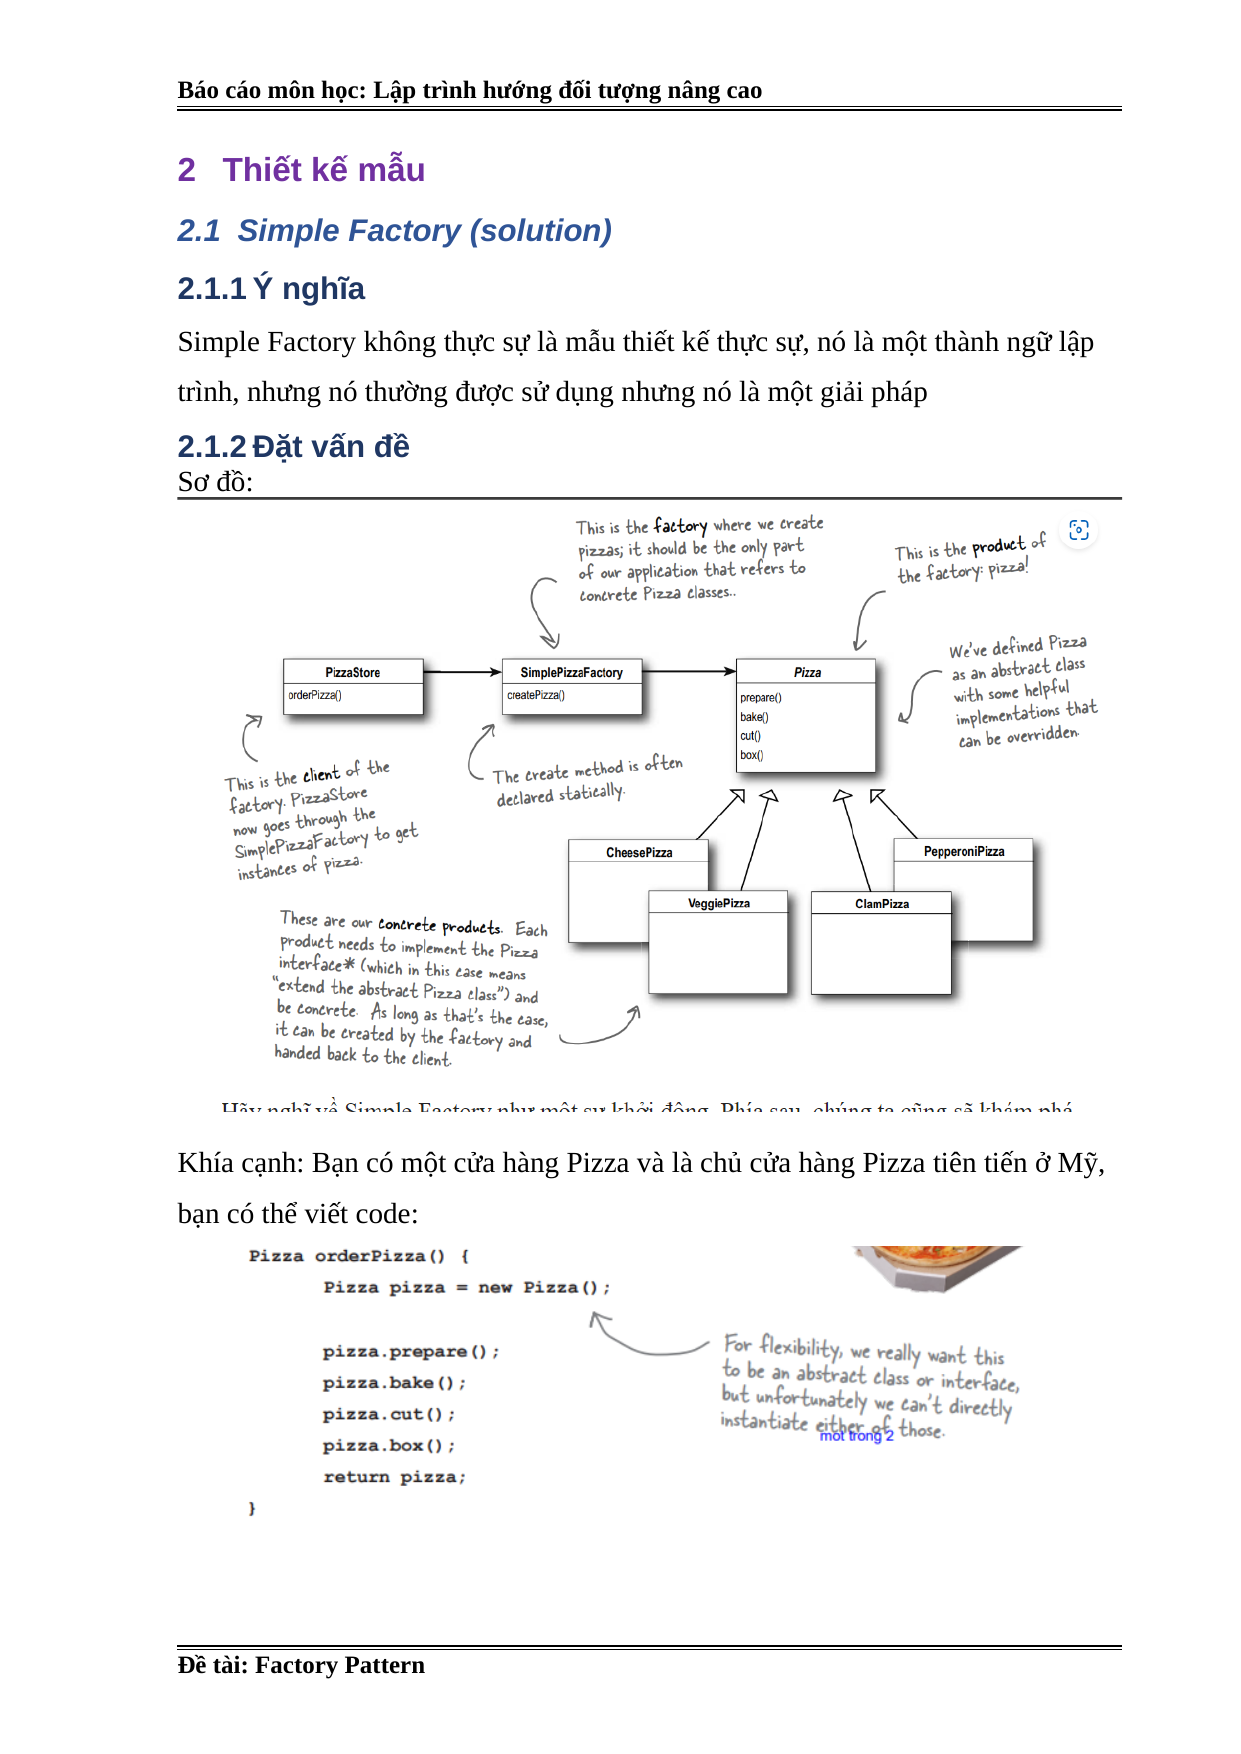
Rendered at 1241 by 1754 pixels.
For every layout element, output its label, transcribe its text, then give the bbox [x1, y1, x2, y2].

subtitle Ý nghĩa [177, 270, 1122, 306]
text Simple Factory không thực sự là mẫu thiết kế thực sự, nó là một thành ngữ lập trình, nhưng nó thường được sử dụng nhưng nó là một giải pháp [177, 324, 1122, 407]
subtitle Simple Factory (solution) [177, 212, 1122, 248]
picture [177, 497, 1123, 1112]
picture [177, 1246, 1067, 1555]
text Sơ đồ: [177, 464, 1122, 497]
subtitle Thiết kế mẫu [177, 150, 1122, 188]
subtitle Đặt vấn đề [177, 428, 1122, 464]
text Khía cạnh: Bạn có một cửa hàng Pizza và là chủ cửa hàng Pizza tiên tiến ở Mỹ, bạn có thể viết code: [177, 1145, 1122, 1229]
